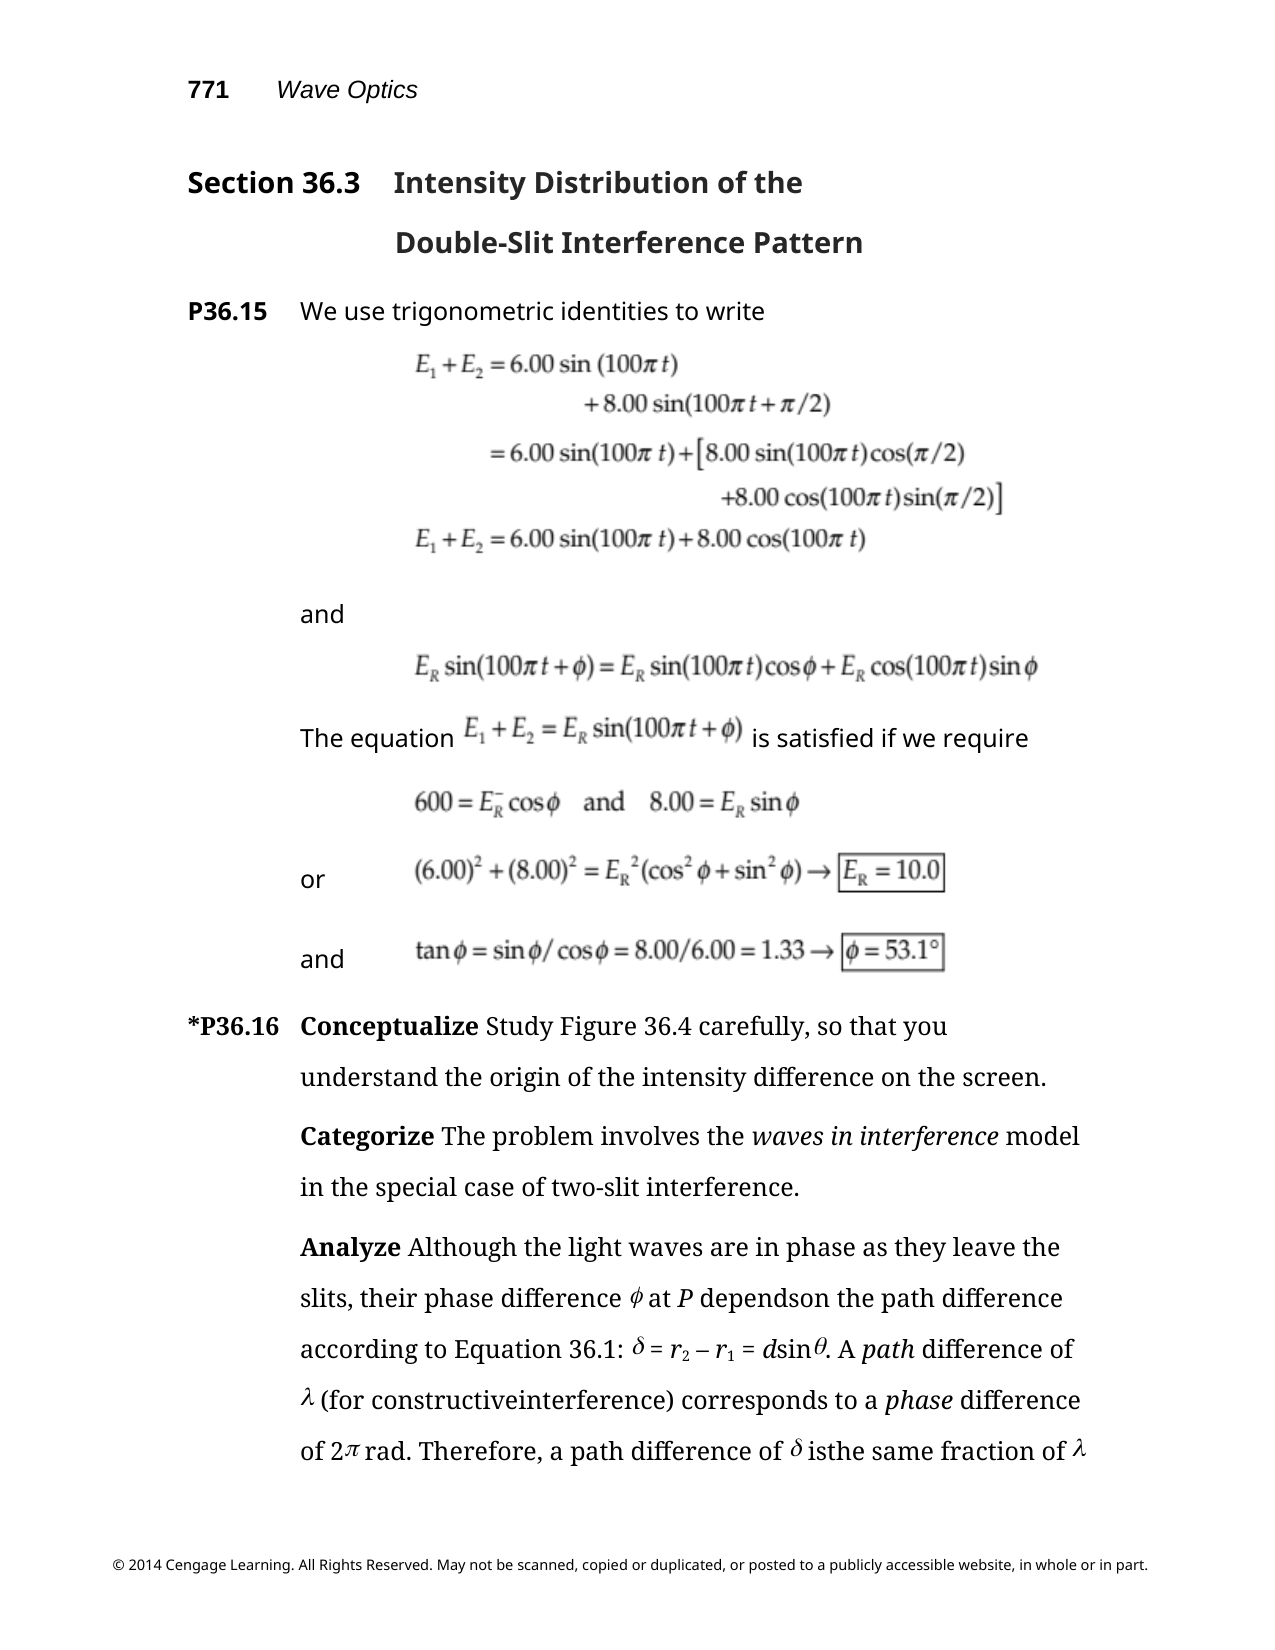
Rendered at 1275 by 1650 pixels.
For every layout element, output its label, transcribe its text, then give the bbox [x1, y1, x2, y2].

text or [187, 848, 1087, 910]
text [300, 1229, 1087, 1467]
text The equation is satisfied if we require [187, 712, 1087, 763]
text Section 36.3 Intensity Distribution of the Double-Slit Interference Pattern [187, 162, 1087, 262]
text and [225, 928, 1087, 990]
text and [187, 597, 1087, 631]
text P36.15 We use trigonometric identities to write [187, 294, 1087, 328]
text *P36.16 Conceptualize Study Figure 36.4 carefully, so that you understand the origin of the intensity difference on the screen. [187, 1008, 1087, 1093]
text Categorize The problem involves the waves in interference model in the special case of two-slit interference. [300, 1119, 1087, 1204]
